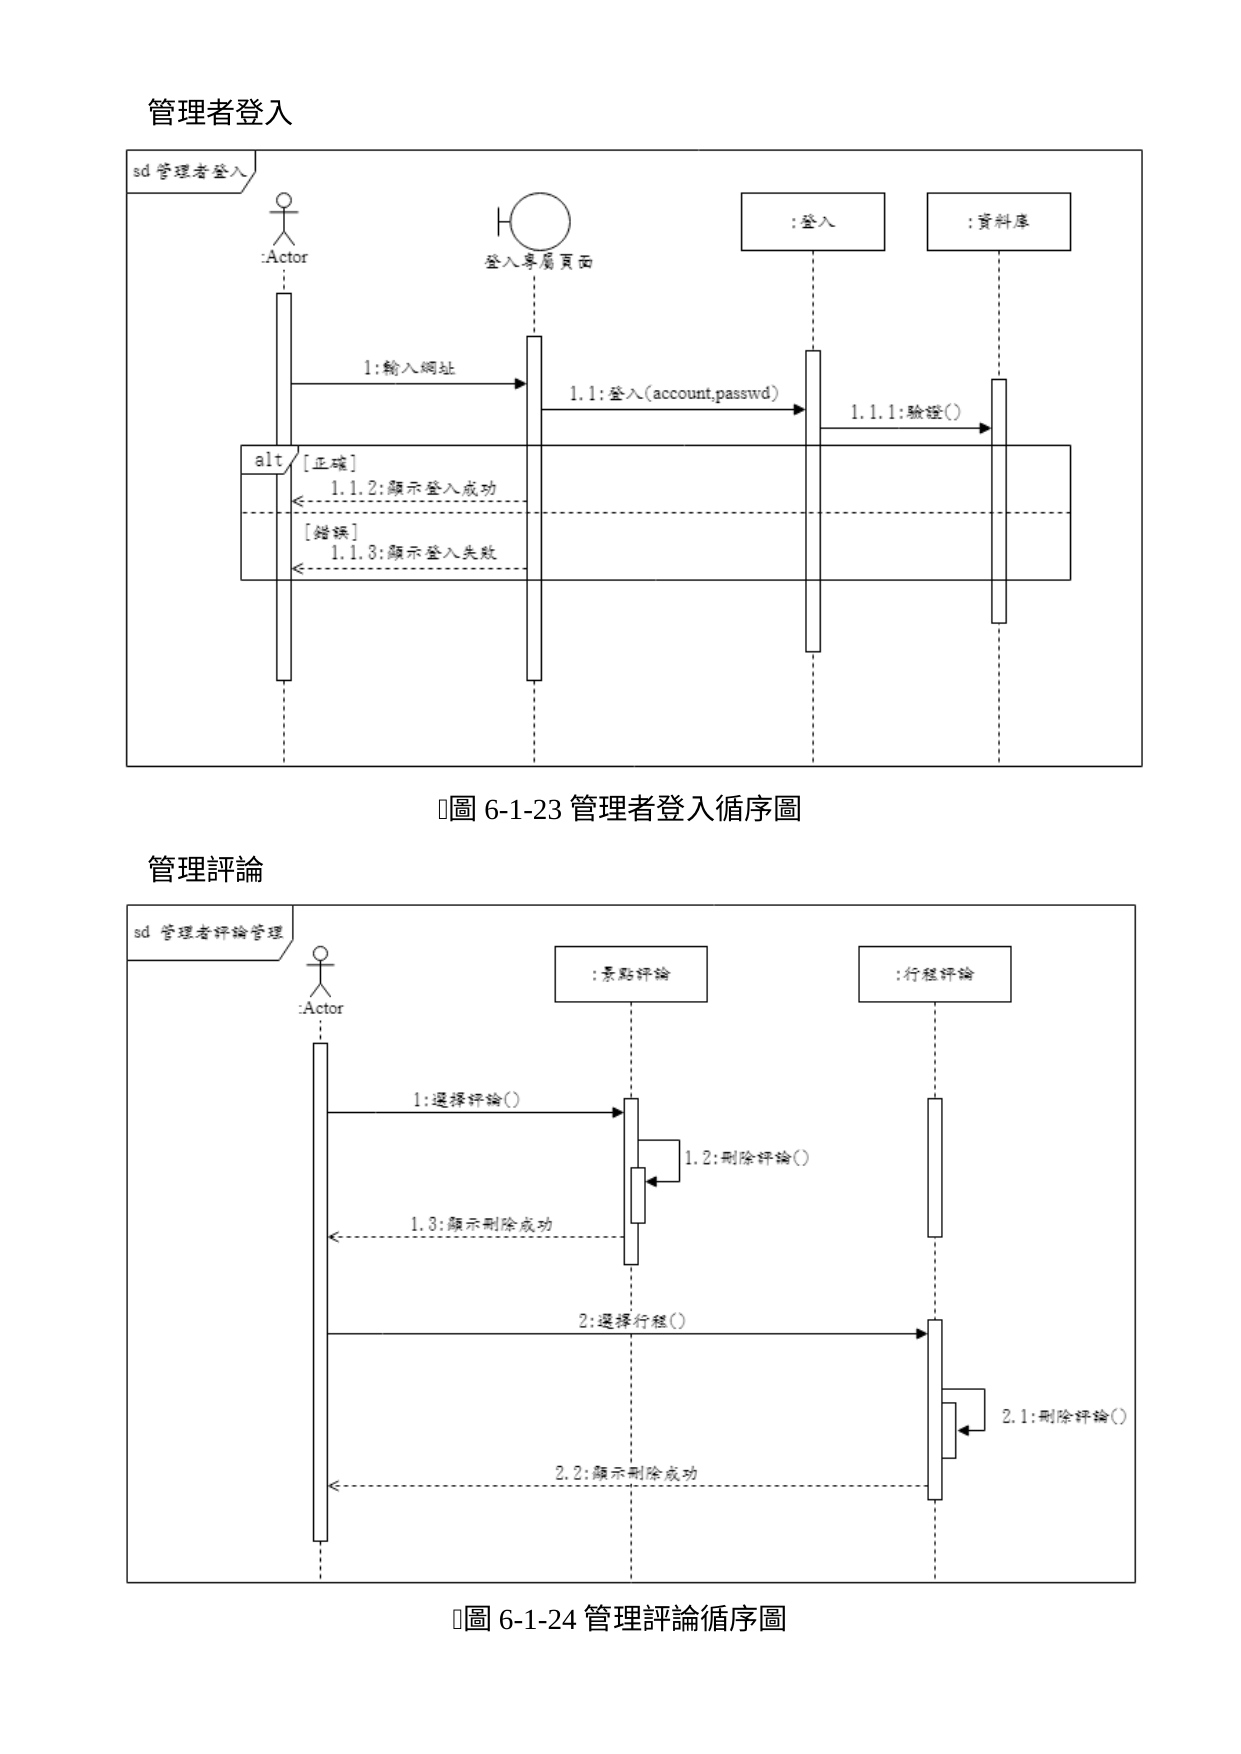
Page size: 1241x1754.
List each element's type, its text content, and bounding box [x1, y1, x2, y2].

text 管理評論 [89, 846, 1152, 888]
picture [99, 131, 1163, 786]
picture [99, 888, 1161, 1596]
text 管理者登入 [89, 89, 1152, 132]
